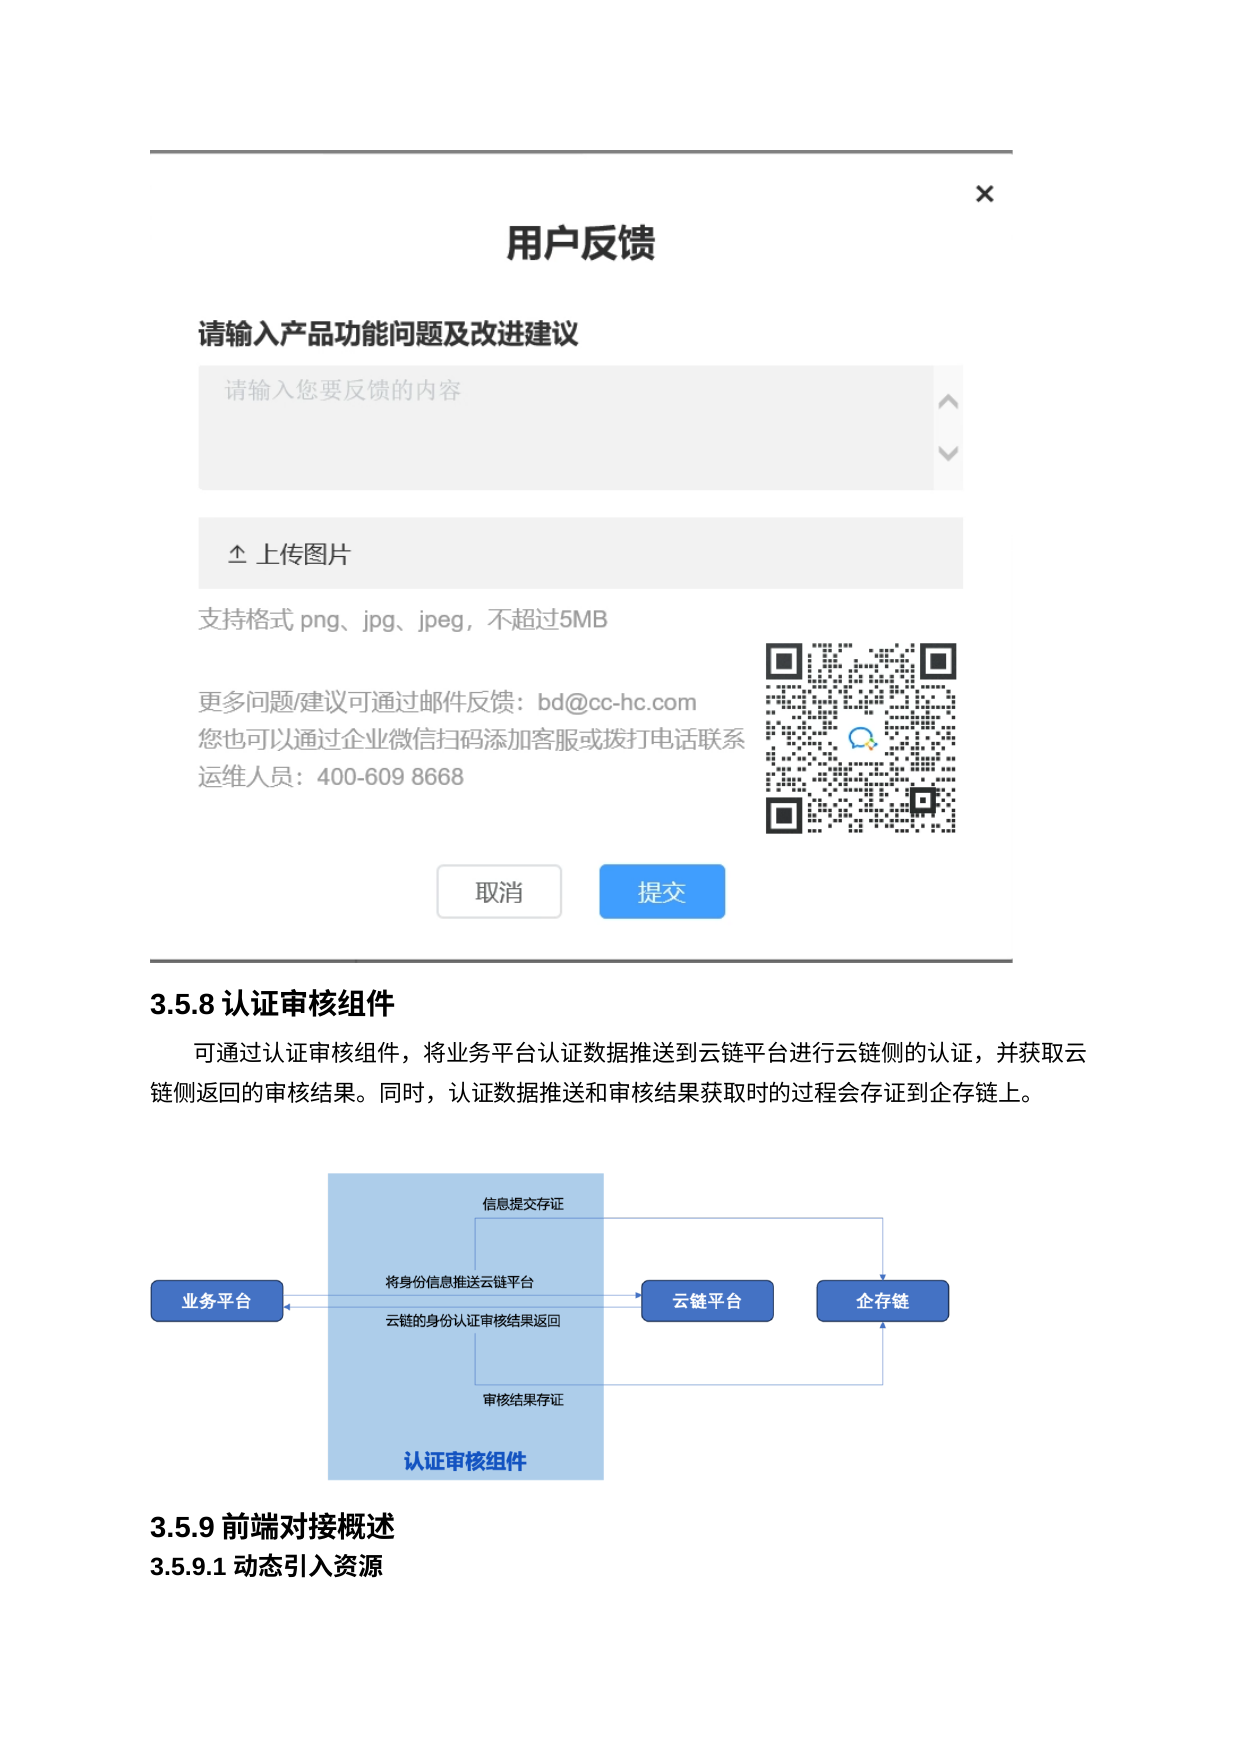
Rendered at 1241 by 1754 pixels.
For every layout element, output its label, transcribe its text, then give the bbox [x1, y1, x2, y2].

picture [150, 1173, 1013, 1486]
picture [150, 150, 1013, 963]
text 可通过认证审核组件，将业务平台认证数据推送到云链平台进行云链侧的认证，并获取云链侧返回的审核结果。同时，认证数据推送和审核结果获取时的过程会存证到企存链上。 [150, 1035, 1090, 1108]
